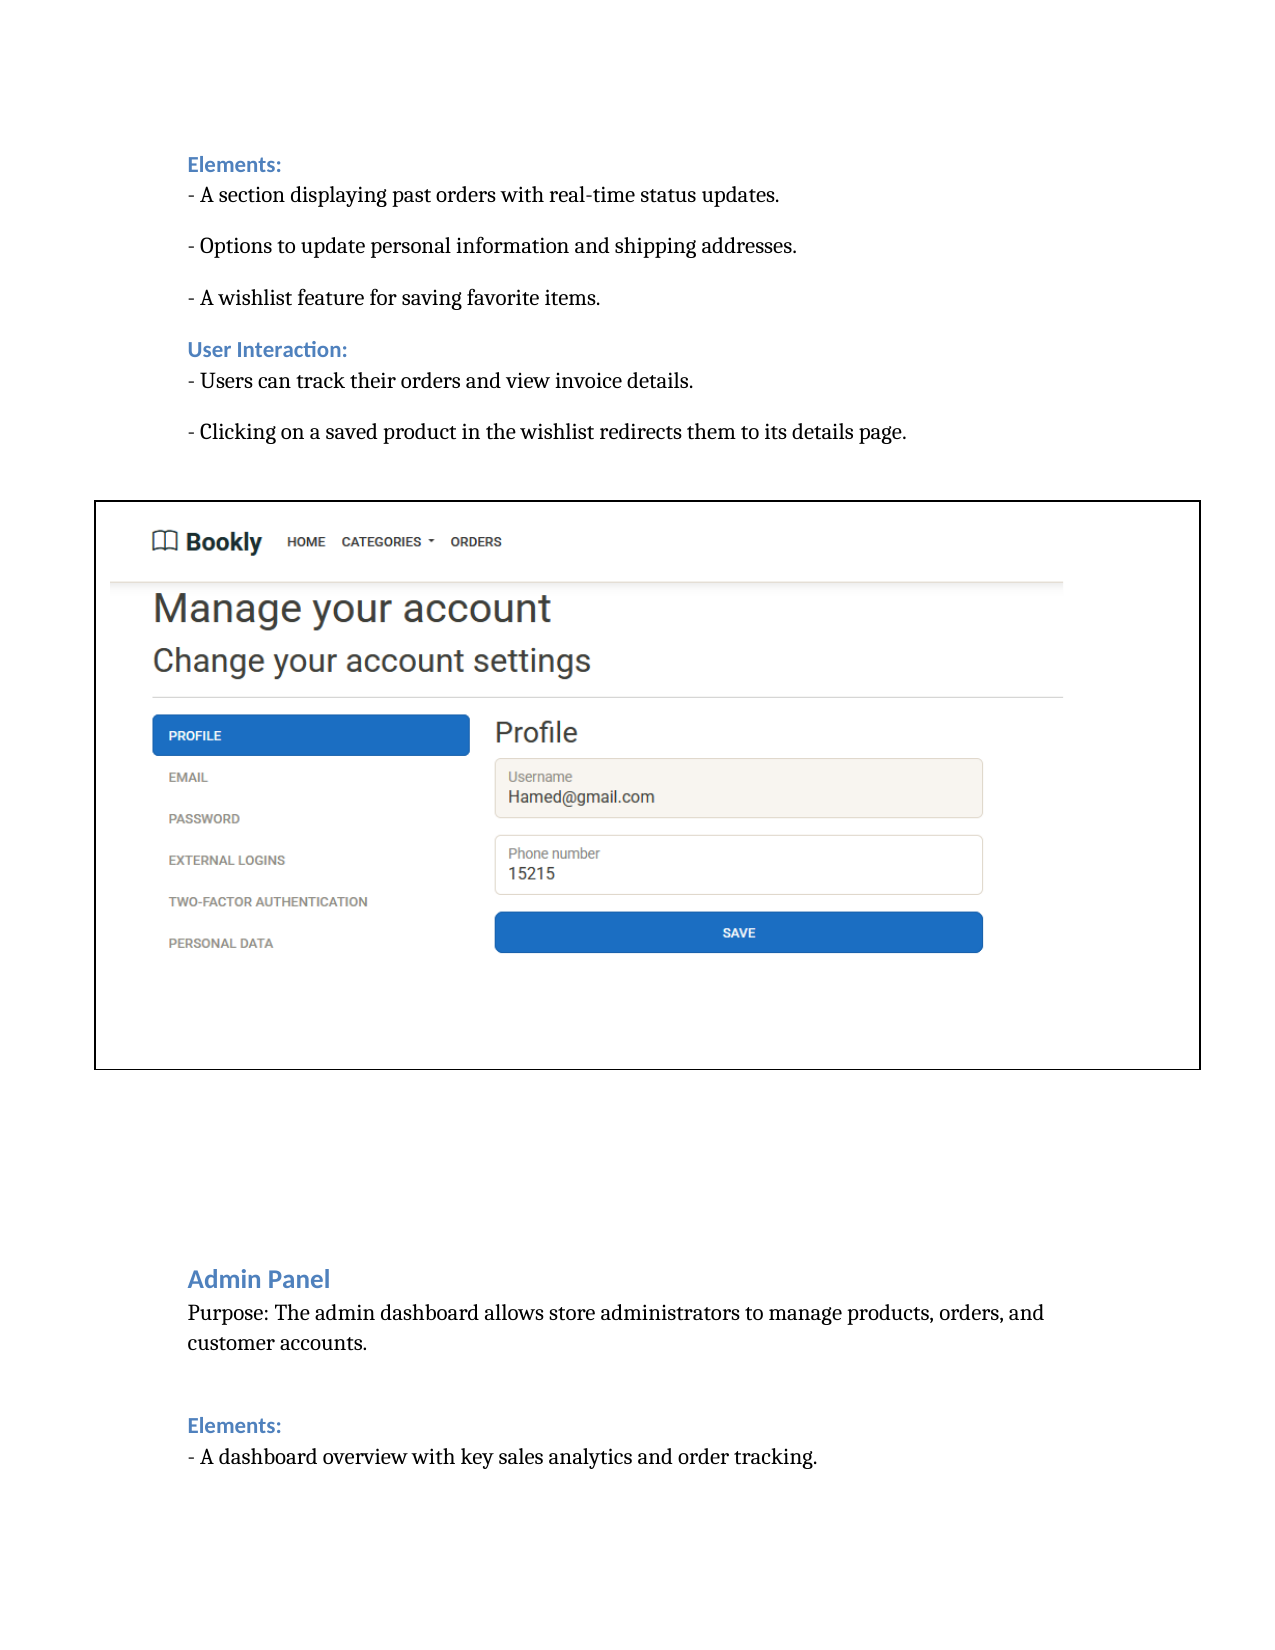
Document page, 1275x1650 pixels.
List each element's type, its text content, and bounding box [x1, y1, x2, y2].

picture [110, 508, 1064, 1061]
text - A wishlist feature for saving favorite items. [187, 284, 1087, 311]
text - A section displaying past orders with real-time status updates. [187, 182, 1087, 208]
subtitle Elements: [187, 1411, 1087, 1439]
text - A dashboard overview with key sales analytics and order tracking. [187, 1443, 1087, 1470]
text - Users can track their orders and view invoice details. [187, 367, 1087, 394]
subtitle User Interaction: [187, 335, 1087, 363]
text - Options to update personal information and shipping addresses. [187, 233, 1087, 259]
subtitle Admin Panel [187, 1262, 1087, 1295]
subtitle Elements: [187, 150, 1087, 178]
text - Clicking on a saved product in the wishlist redirects them to its details page. [187, 418, 1087, 445]
text Purpose: The admin dashboard allows store administrators to manage products, orders, and customer accounts. [187, 1300, 1087, 1387]
